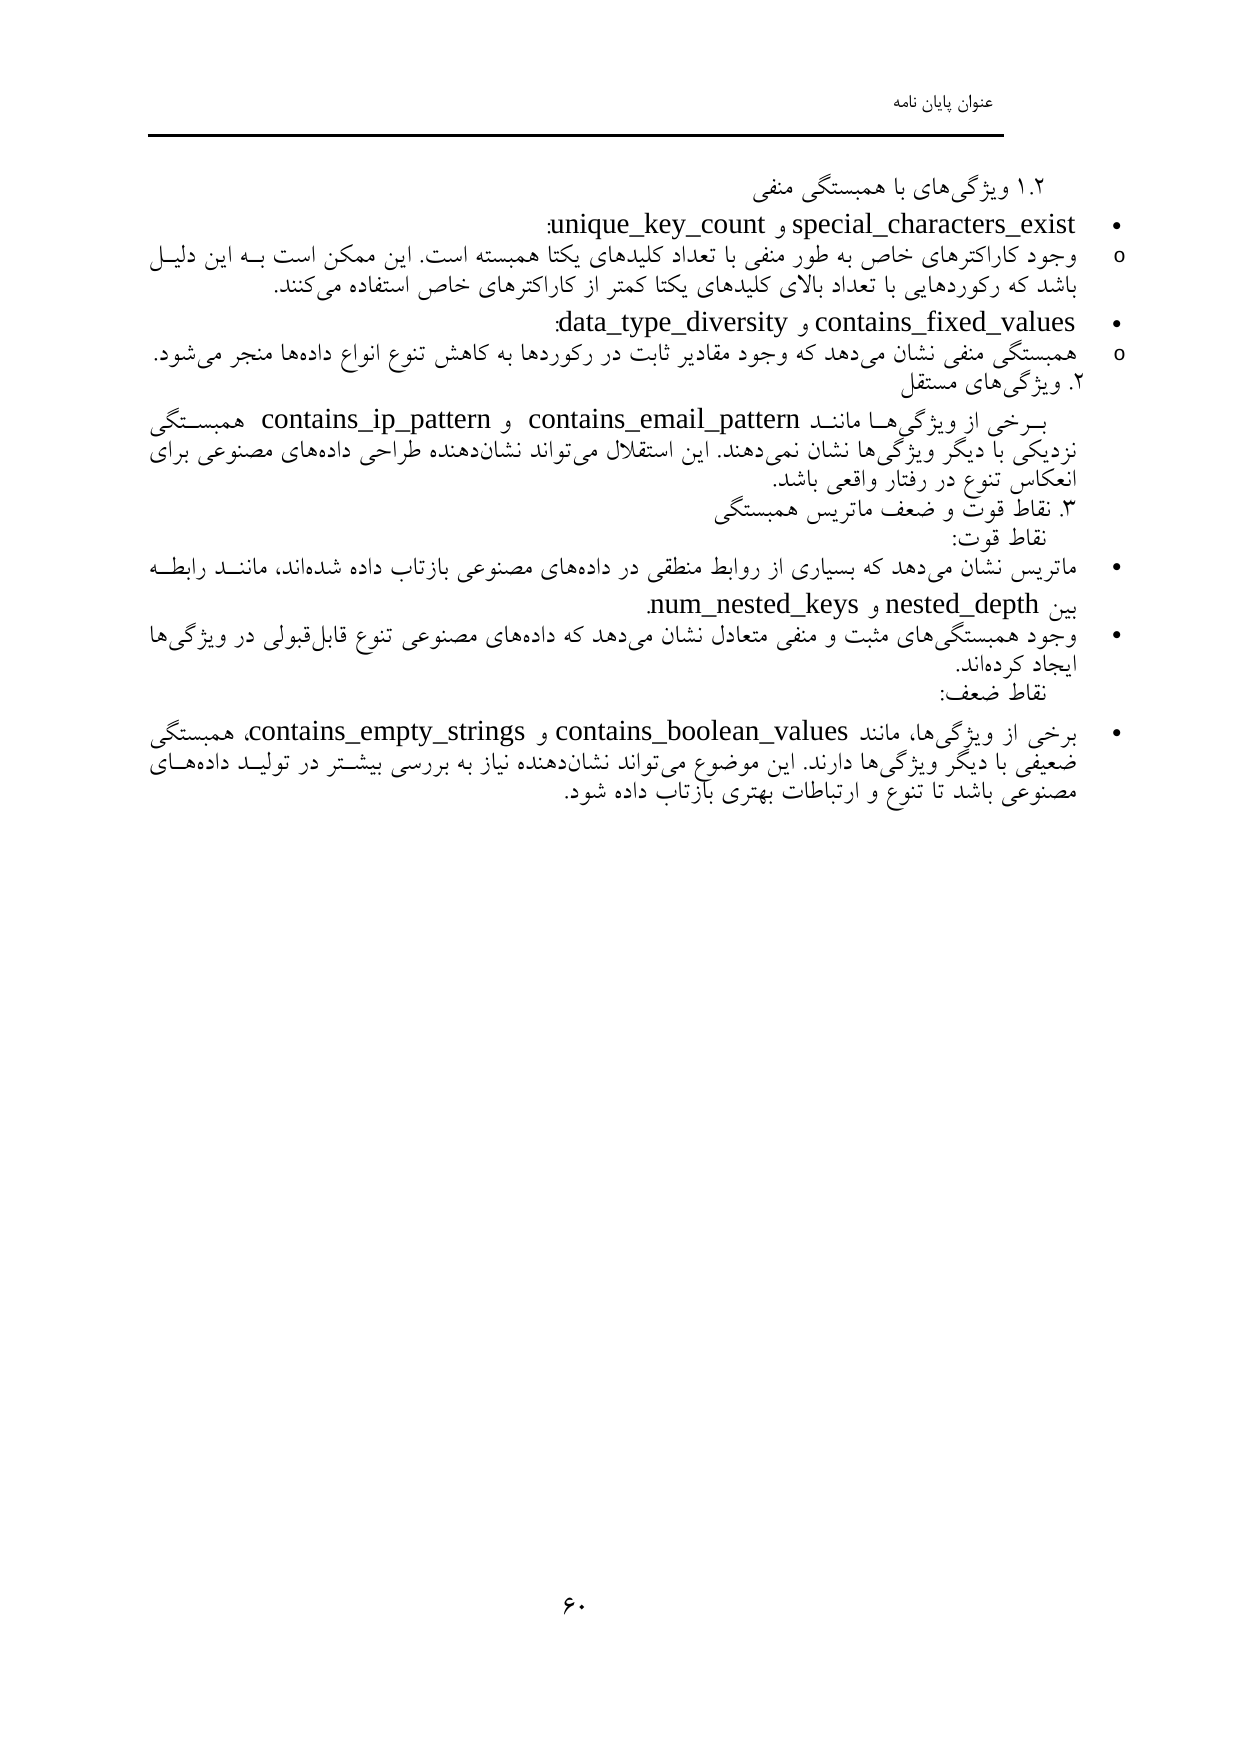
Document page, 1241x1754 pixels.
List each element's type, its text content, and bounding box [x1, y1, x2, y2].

text نقاط ضعف: [148, 683, 1076, 713]
text 3. نقاط قوت و ضعف ماتریس همبستگی [148, 498, 1076, 528]
list ماتریس نشان می‌دهد که بسیاری از روابط منطقی در داده‌های مصنوعی بازتاب داده شده‌اند، مانند رابطه بین nested_depth و num_nested_keys. [148, 557, 1113, 625]
list contains_fixed_values و data_type_diversity: [148, 304, 1113, 343]
list special_characters_exist و unique_key_count: [148, 206, 1113, 245]
text برخی از ویژگی‌ها مانند contains_email_pattern و contains_ip_pattern همبستگی نزدیکی با دیگر ویژگی‌ها نشان نمی‌دهند. این استقلال می‌تواند نشان‌دهنده طراحی داده‌های مصنوعی برای انعکاس تنوع در رفتار واقعی باشد. [148, 401, 1076, 498]
list وجود همبستگی‌های مثبت و منفی متعادل نشان می‌دهد که داده‌های مصنوعی تنوع قابل‌قبولی در ویژگی‌ها ایجاد کرده‌اند. [148, 625, 1113, 683]
list برخی از ویژگی‌ها، مانند contains_boolean_values و contains_empty_strings، همبستگی ضعیفی با دیگر ویژگی‌ها دارند. این موضوع می‌تواند نشان‌دهنده نیاز به بررسی بیشتر در تولید داده‌های مصنوعی باشد تا تنوع و ارتباطات بهتری بازتاب داده شود. [148, 713, 1113, 810]
text 1.2 ویژگی‌های با همبستگی منفی [148, 177, 1076, 206]
list همبستگی منفی نشان می‌دهد که وجود مقادیر ثابت در رکوردها به کاهش تنوع انواع داده‌ها منجر می‌شود. [148, 343, 1113, 372]
list وجود کاراکترهای خاص به طور منفی با تعداد کلیدهای یکتا همبسته است. این ممکن است به این دلیل باشد که رکوردهایی با تعداد بالای کلیدهای یکتا کمتر از کاراکترهای خاص استفاده می‌کنند. [148, 245, 1113, 304]
text نقاط قوت: [148, 528, 1076, 557]
text 2. ویژگی‌های مستقل [148, 372, 1085, 401]
